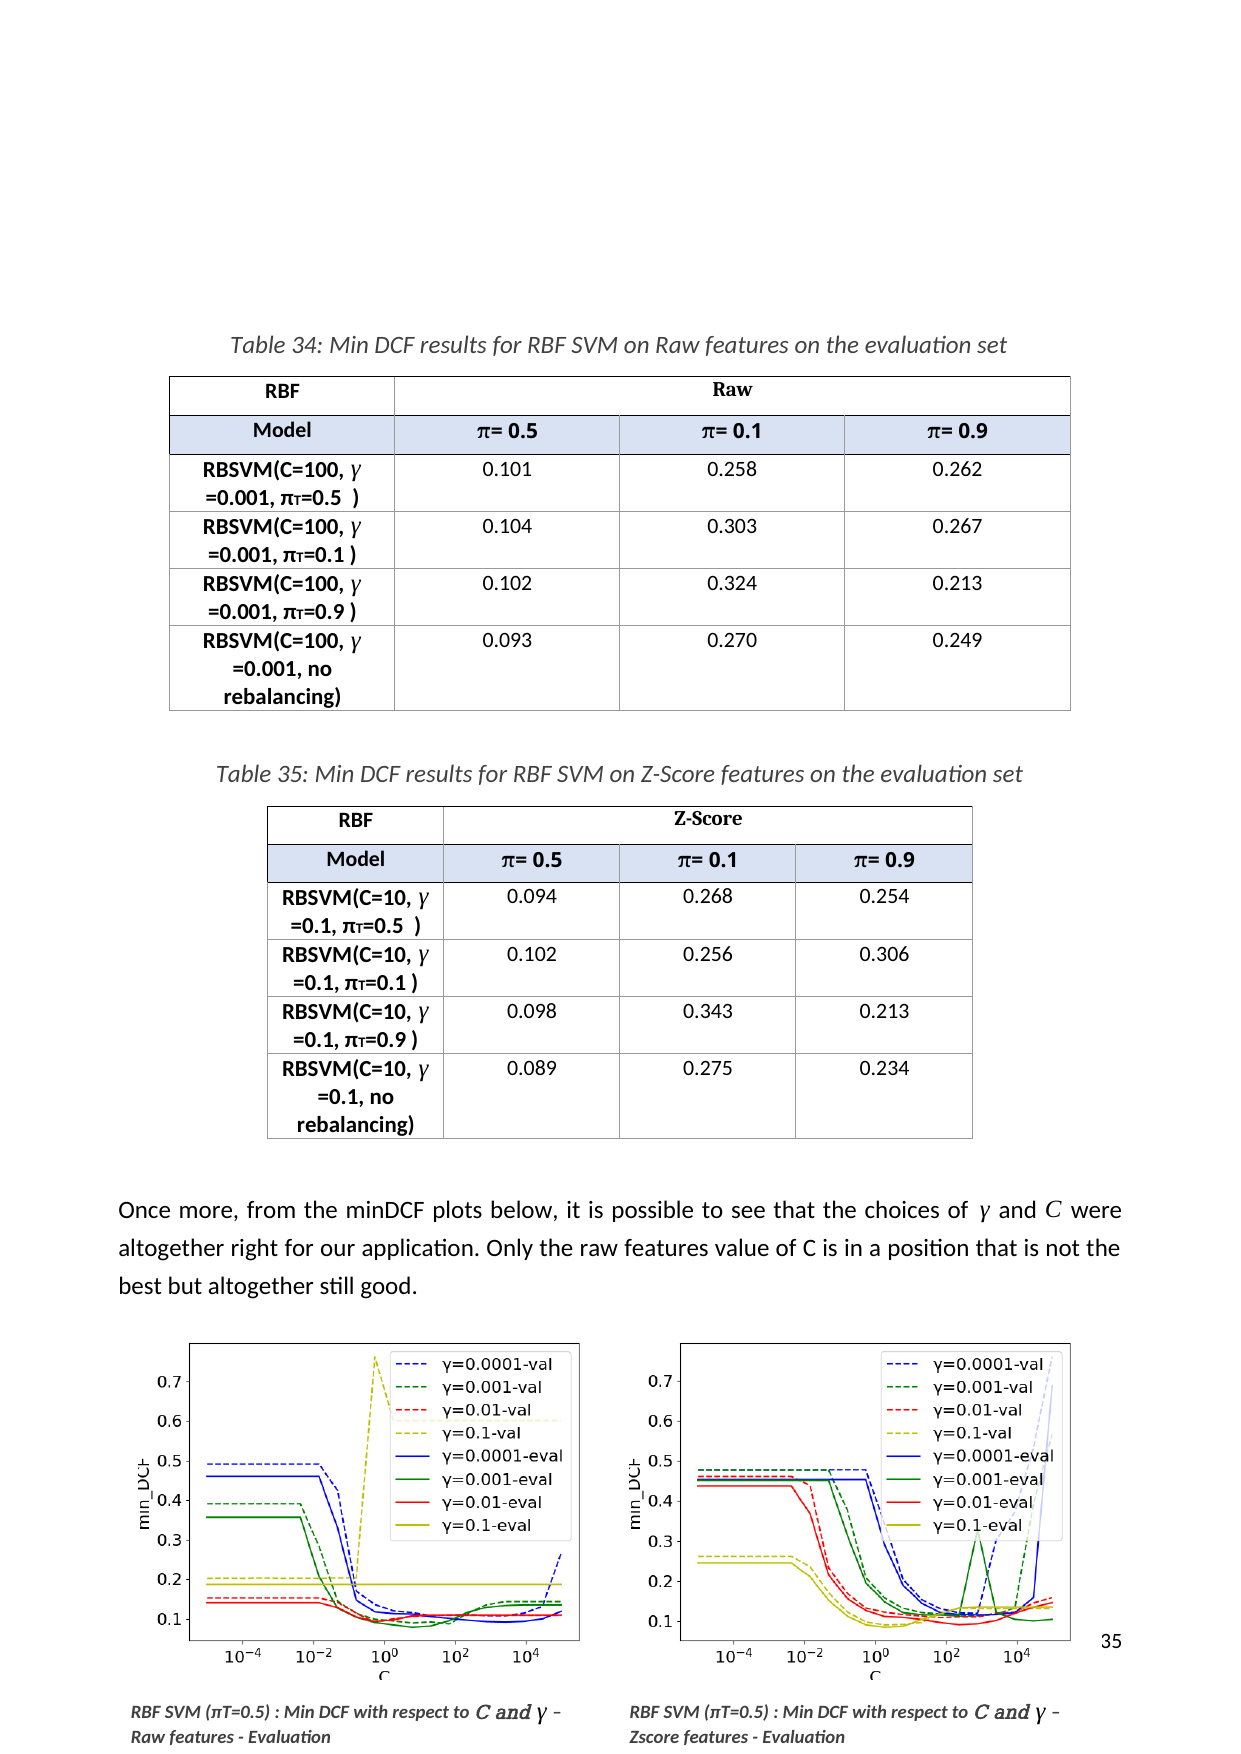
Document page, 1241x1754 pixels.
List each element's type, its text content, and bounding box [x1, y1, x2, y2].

table_cell 0.324 [620, 569, 844, 625]
table_cell π= 0.5 [395, 416, 619, 454]
table_cell 0.093 [395, 626, 619, 710]
table_header Raw [395, 377, 1070, 415]
table_cell 0.268 [620, 883, 795, 939]
table_cell 0.101 [395, 455, 619, 511]
table_cell 0.270 [620, 626, 844, 710]
table_cell 0.254 [796, 883, 972, 939]
table_cell 0.258 [620, 455, 844, 511]
table_cell RBSVM(C=100, =0.001, no rebalancing) [170, 626, 394, 710]
table_cell 0.102 [444, 940, 619, 996]
table_cell π= 0.9 [796, 845, 972, 882]
table_cell RBSVM(C=100, =0.001, πT=0.9 ) [170, 569, 394, 625]
text Table 34: Min DCF results for RBF SVM on Raw features on the evaluation set [118, 329, 1122, 359]
table_cell 0.234 [796, 1054, 972, 1138]
table_cell Model [170, 416, 394, 454]
table_cell 0.262 [845, 455, 1070, 511]
table_cell 0.094 [444, 883, 619, 939]
table_cell 0.102 [395, 569, 619, 625]
table_cell 0.275 [620, 1054, 795, 1138]
table_cell 0.303 [620, 512, 844, 568]
table_cell π= 0.1 [620, 845, 795, 882]
table_cell 0.249 [845, 626, 1070, 710]
table_cell RBSVM(C=10, =0.1, no rebalancing) [268, 1054, 443, 1138]
table_cell 0.267 [845, 512, 1070, 568]
table_cell Model [268, 845, 443, 882]
table_cell 0.098 [444, 997, 619, 1053]
table_cell π= 0.5 [444, 845, 619, 882]
table_cell π= 0.9 [845, 416, 1070, 454]
table_cell 0.306 [796, 940, 972, 996]
table_header RBF [170, 377, 394, 415]
table_cell 0.104 [395, 512, 619, 568]
table_cell RBSVM(C=100, =0.001, πT=0.1 ) [170, 512, 394, 568]
table_cell RBSVM(C=10, =0.1, πT=0.5 ) [268, 883, 443, 939]
table_cell RBSVM(C=10, =0.1, πT=0.1 ) [268, 940, 443, 996]
picture [138, 1325, 611, 1680]
table_cell 0.343 [620, 997, 795, 1053]
table_header Z-Score [444, 807, 972, 844]
table_cell 0.213 [845, 569, 1070, 625]
text Once more, from the minDCF plots below, it is possible to see that the choices of and were altogether right for our application. Only the raw features value of C is in a position that is not the best but altogether still good. [118, 1194, 1122, 1301]
table_cell RBSVM(C=10, =0.1, πT=0.9 ) [268, 997, 443, 1053]
table_cell 0.213 [796, 997, 972, 1053]
picture [629, 1325, 1102, 1680]
table_cell π= 0.1 [620, 416, 844, 454]
text Table 35: Min DCF results for RBF SVM on Z-Score features on the evaluation set [118, 758, 1122, 789]
table_cell RBSVM(C=100, =0.001, πT=0.5 ) [170, 455, 394, 511]
table_header RBF [268, 807, 443, 844]
table_cell 0.089 [444, 1054, 619, 1138]
table_cell 0.256 [620, 940, 795, 996]
